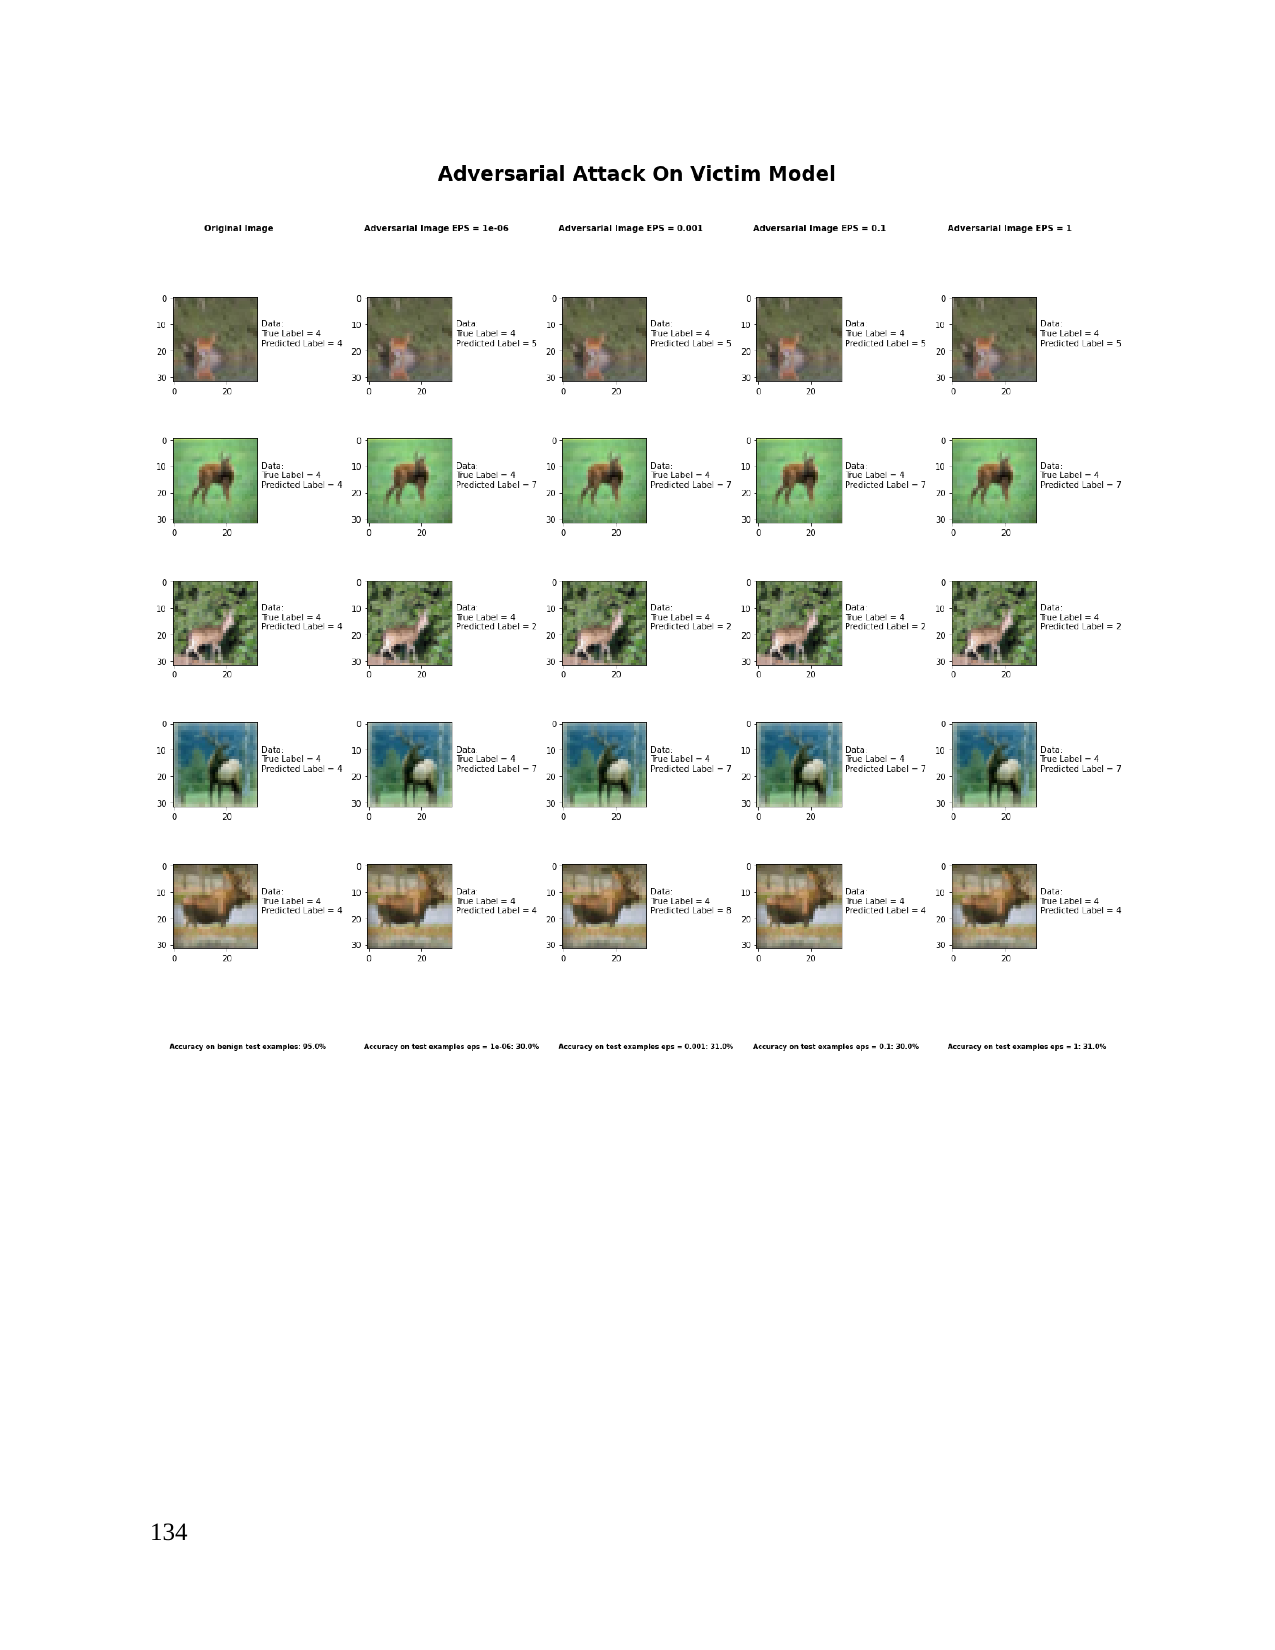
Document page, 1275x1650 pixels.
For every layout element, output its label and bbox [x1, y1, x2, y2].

picture [150, 150, 1125, 1096]
